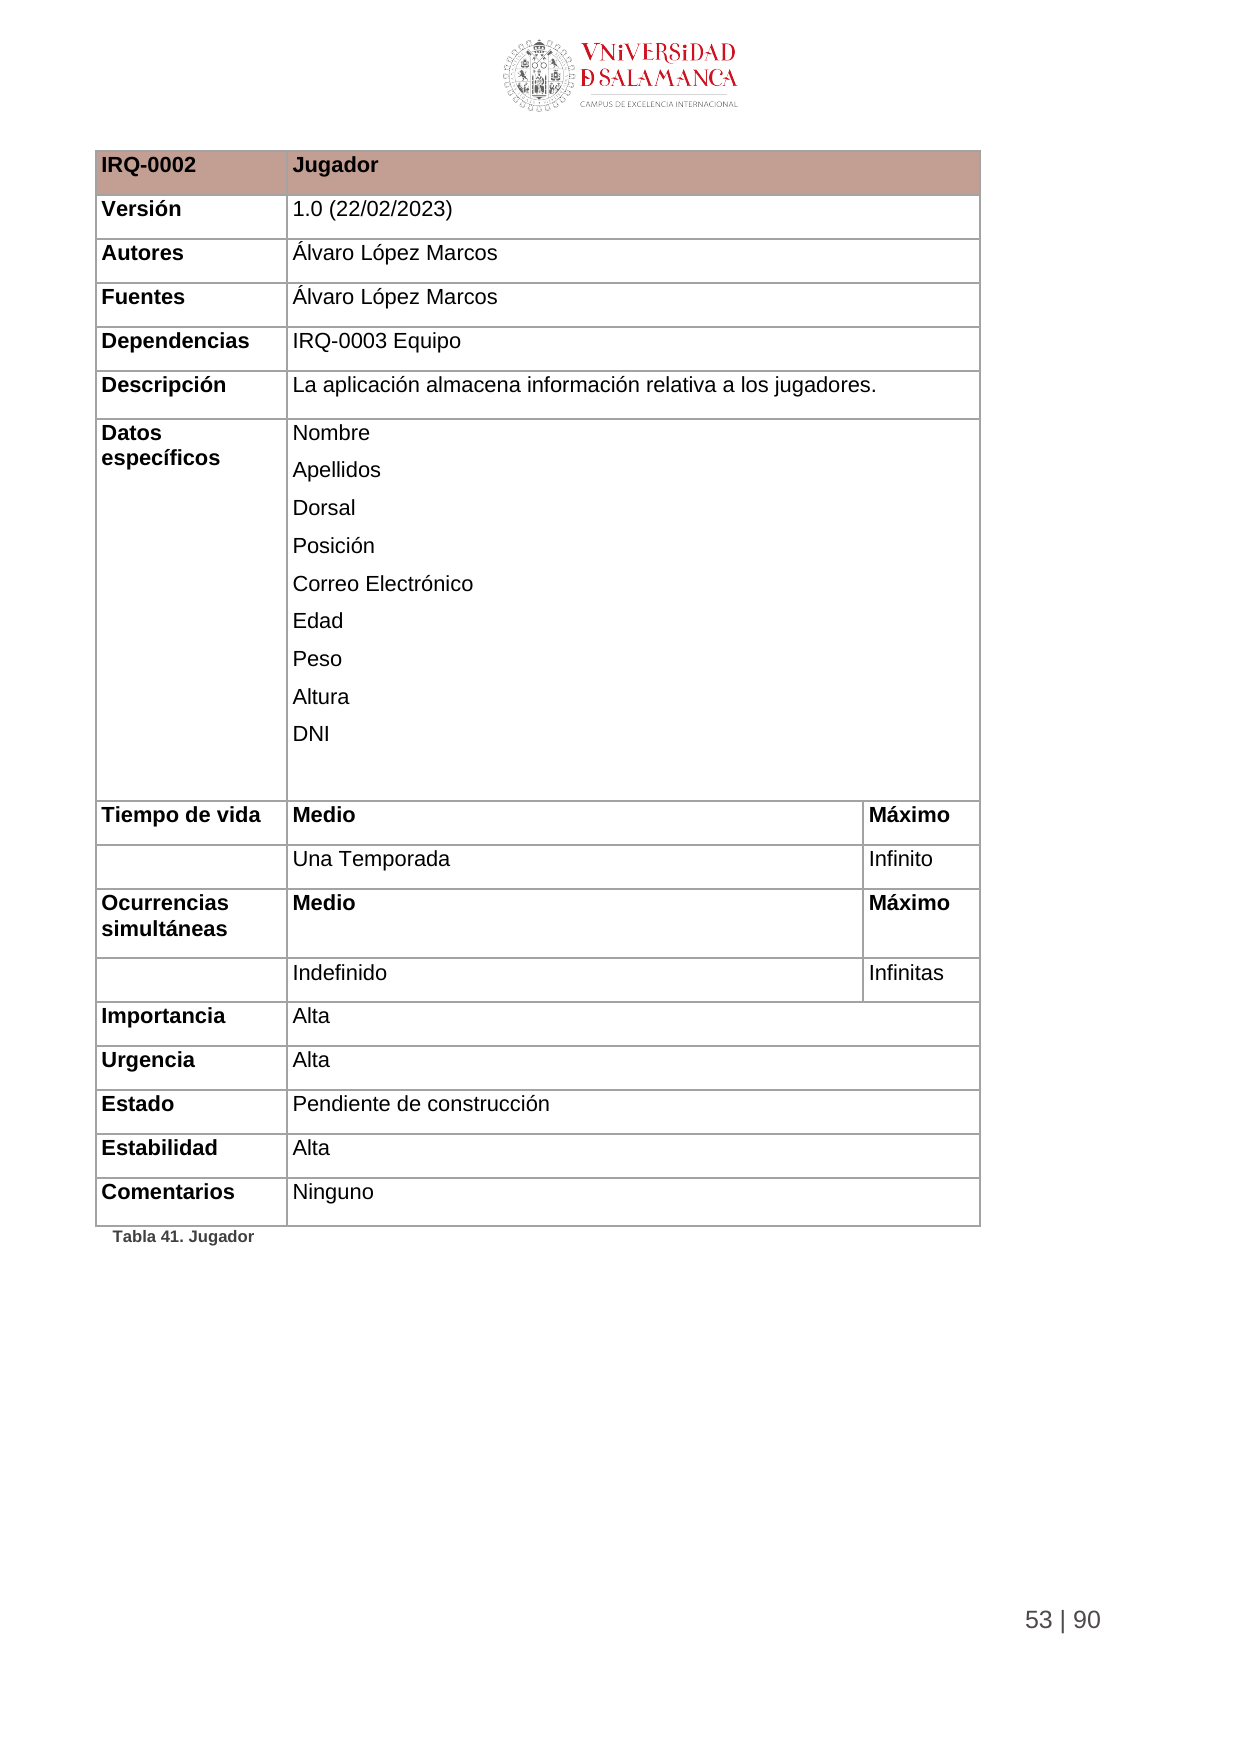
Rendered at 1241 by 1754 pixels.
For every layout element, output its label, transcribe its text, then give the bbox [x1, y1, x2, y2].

table_cell Ocurrencias simultáneas [97, 890, 286, 957]
table_cell Autores [97, 240, 286, 282]
table_cell IRQ-0003 Equipo [288, 328, 979, 370]
table_cell Máximo [864, 890, 979, 957]
table_cell Alta [288, 1135, 979, 1177]
table_cell Una Temporada [288, 846, 862, 888]
table_cell Máximo [864, 802, 979, 844]
table_cell Pendiente de construcción [288, 1091, 979, 1133]
table_header IRQ-0002 [97, 152, 286, 194]
table_cell Comentarios [97, 1179, 286, 1225]
table_cell Infinito [864, 846, 979, 888]
table_cell Datos específicos [97, 420, 286, 800]
table_cell Alta [288, 1047, 979, 1089]
table_cell Medio [288, 802, 862, 844]
table_cell Estabilidad [97, 1135, 286, 1177]
table_cell [97, 846, 286, 888]
table_cell Estado [97, 1091, 286, 1133]
table_cell Importancia [97, 1003, 286, 1045]
table_cell Nombre Apellidos Dorsal Posición Correo Electrónico Edad Peso Altura DNI [288, 420, 979, 800]
table_cell Dependencias [97, 328, 286, 370]
text Tabla 41. Jugador [112, 1227, 1128, 1246]
table_cell Versión [97, 196, 286, 238]
table_cell Medio [288, 890, 862, 957]
table_cell Urgencia [97, 1047, 286, 1089]
table_cell Álvaro López Marcos [288, 240, 979, 282]
picture [499, 36, 742, 116]
table_cell [97, 959, 286, 1001]
table_cell Infinitas [864, 959, 979, 1001]
table_cell Tiempo de vida [97, 802, 286, 844]
table_cell Fuentes [97, 284, 286, 326]
table_cell Álvaro López Marcos [288, 284, 979, 326]
table_header Jugador [288, 152, 979, 194]
table_cell 1.0 (22/02/2023) [288, 196, 979, 238]
table_cell Alta [288, 1003, 979, 1045]
table_cell Descripción [97, 372, 286, 417]
table_cell Indefinido [288, 959, 862, 1001]
table_cell La aplicación almacena información relativa a los jugadores. [288, 372, 979, 417]
table_cell Ninguno [288, 1179, 979, 1225]
